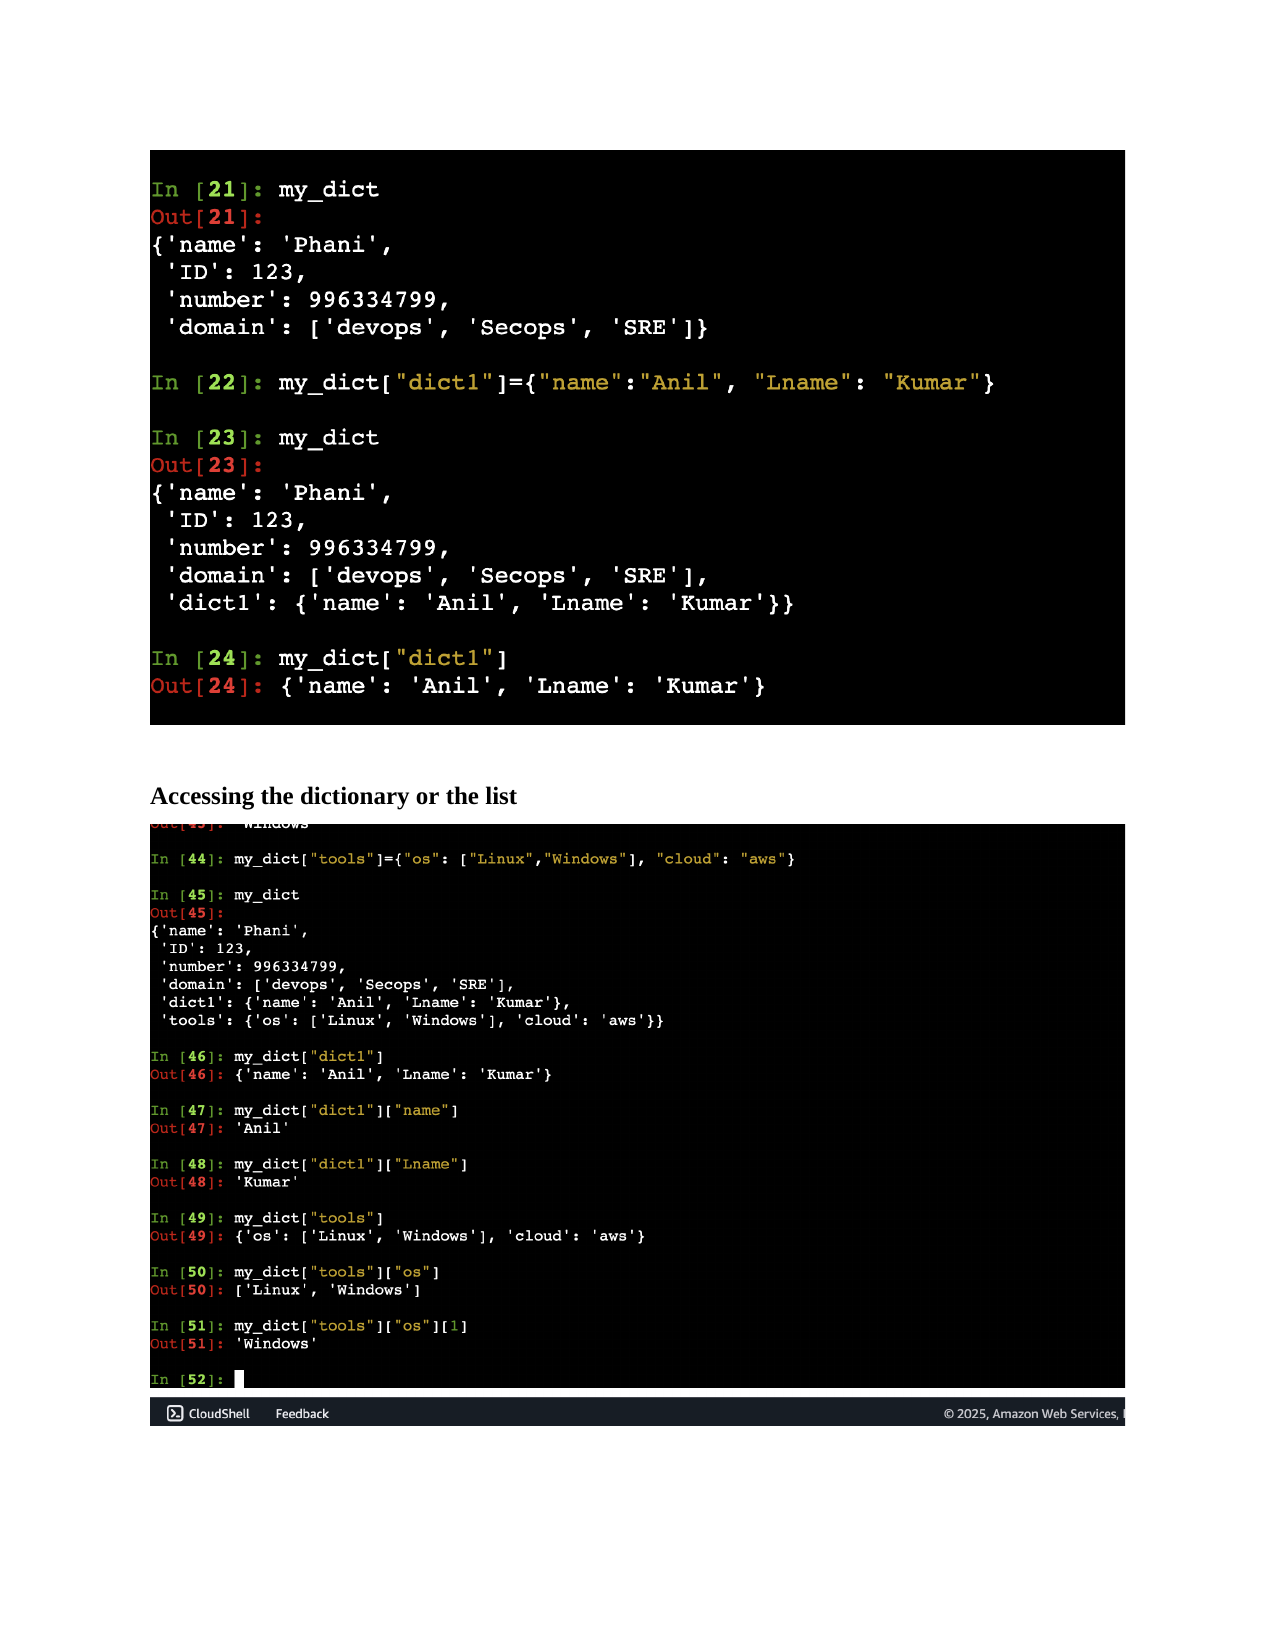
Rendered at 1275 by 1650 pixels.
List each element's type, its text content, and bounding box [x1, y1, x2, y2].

picture [150, 150, 1125, 725]
text Accessing the dictionary or the list [150, 781, 1125, 810]
picture [150, 824, 1125, 1426]
